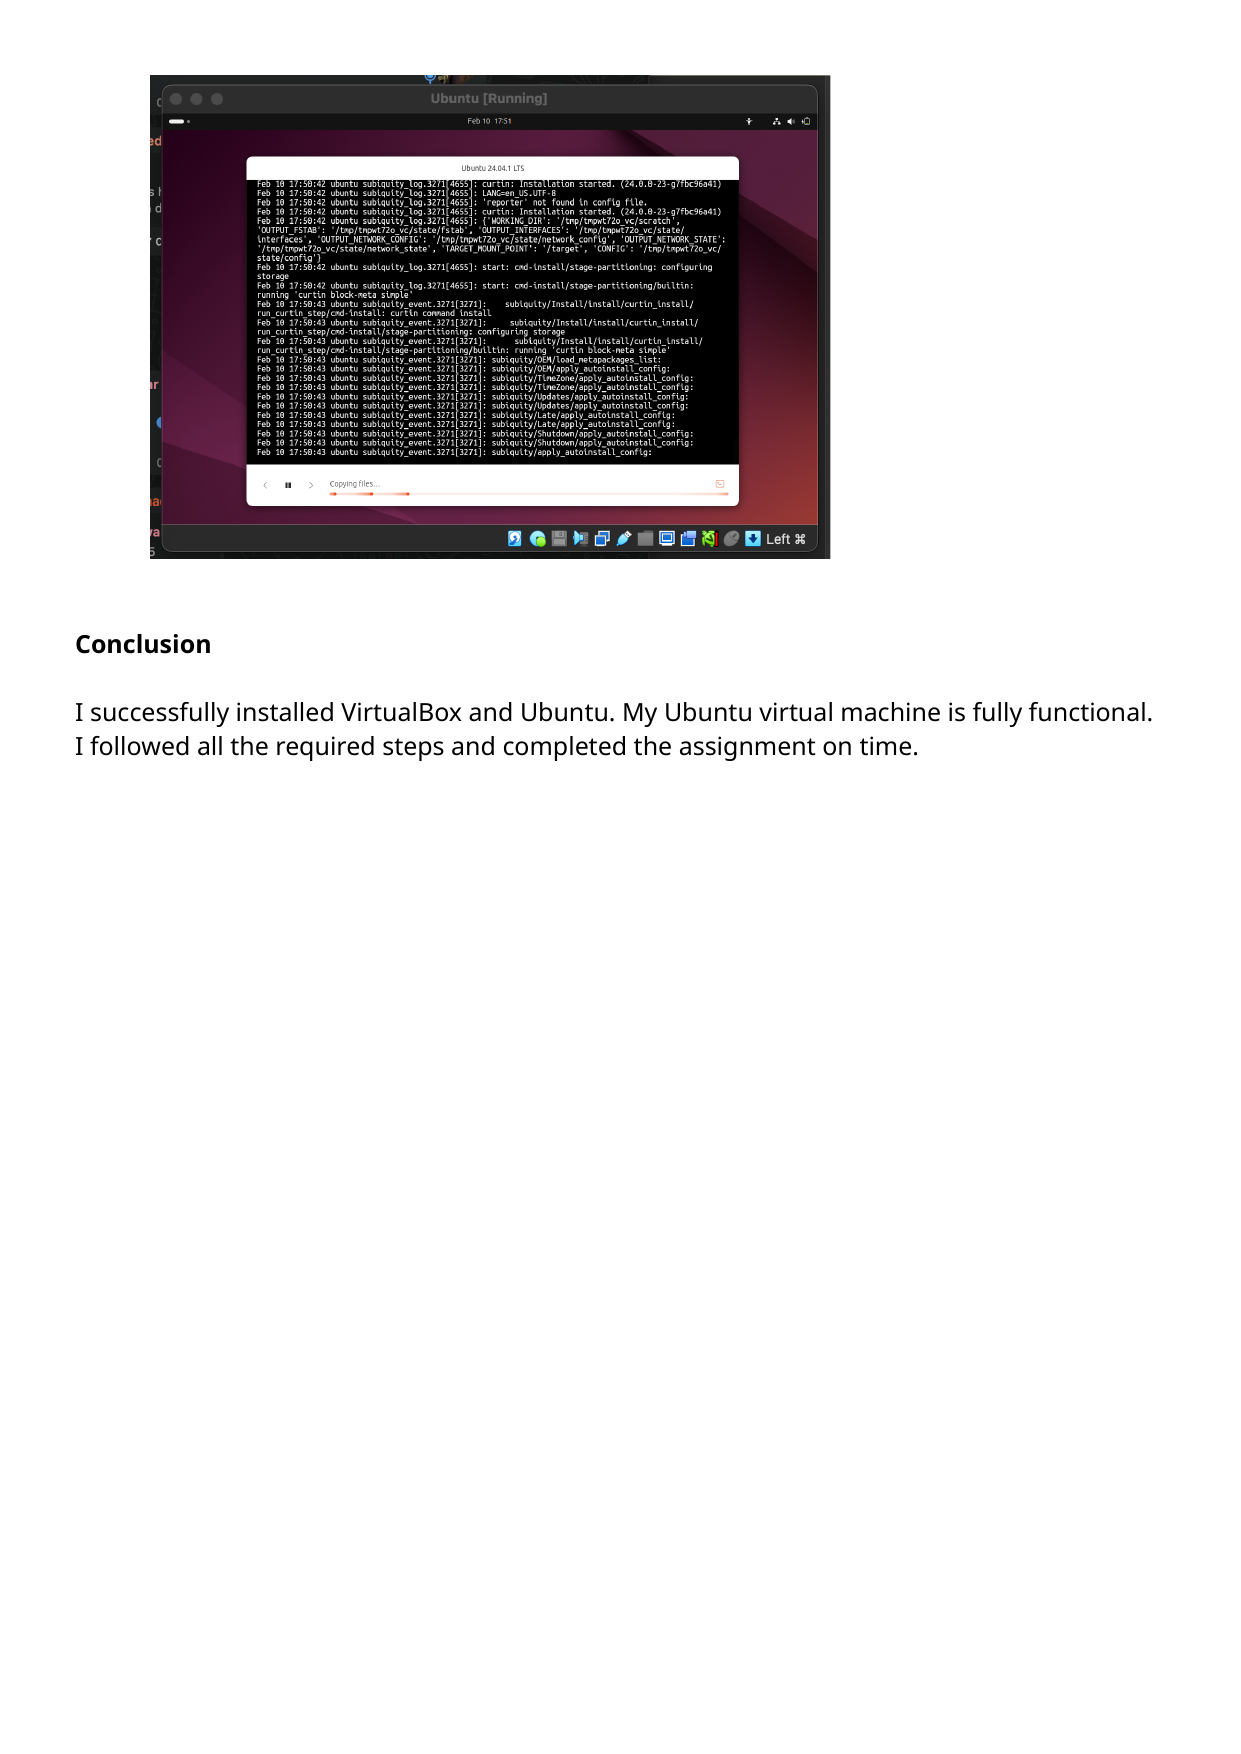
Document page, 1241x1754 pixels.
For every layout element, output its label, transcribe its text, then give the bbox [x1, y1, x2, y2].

text I successfully installed VirtualBox and Ubuntu. My Ubuntu virtual machine is fully functional. I followed all the required steps and completed the assignment on time. [75, 695, 1165, 763]
picture [150, 75, 831, 559]
text Conclusion [75, 627, 1165, 661]
